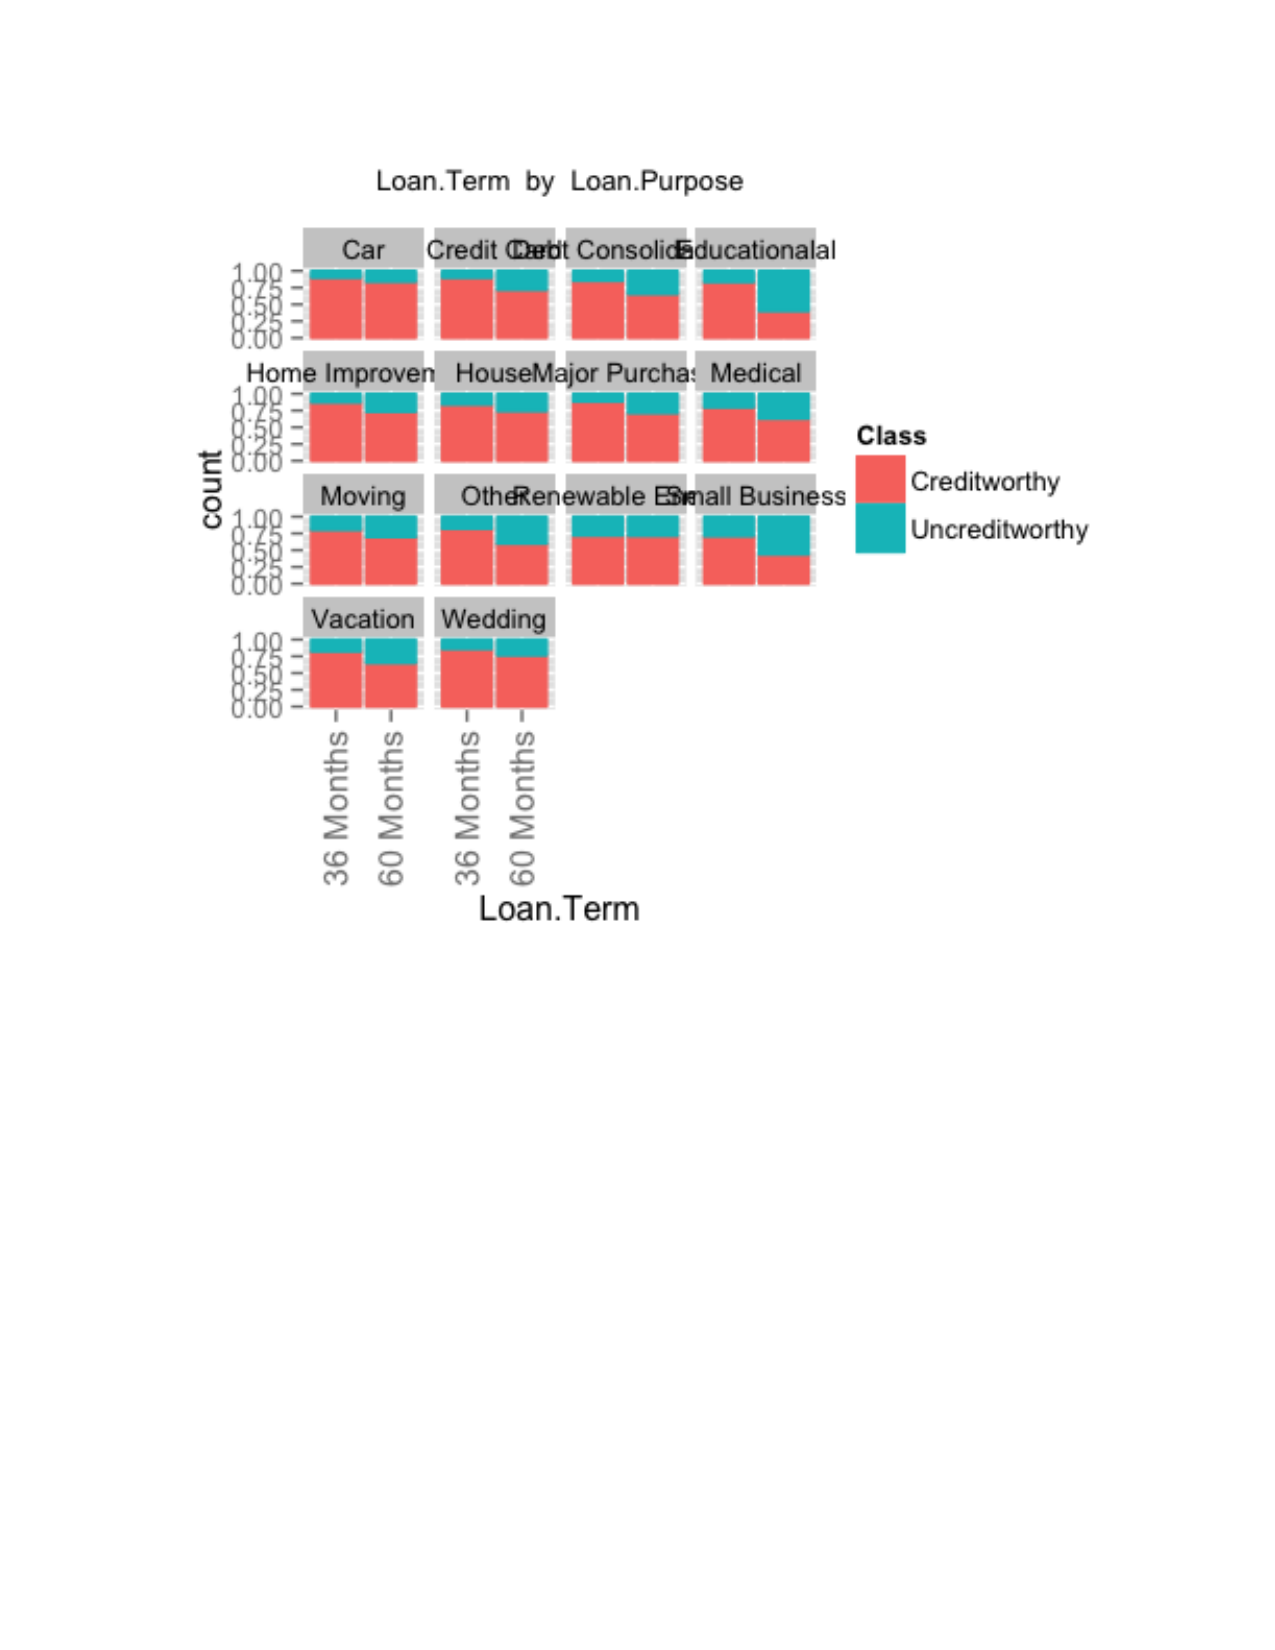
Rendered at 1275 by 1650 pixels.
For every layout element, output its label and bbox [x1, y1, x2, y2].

picture [168, 150, 1169, 950]
